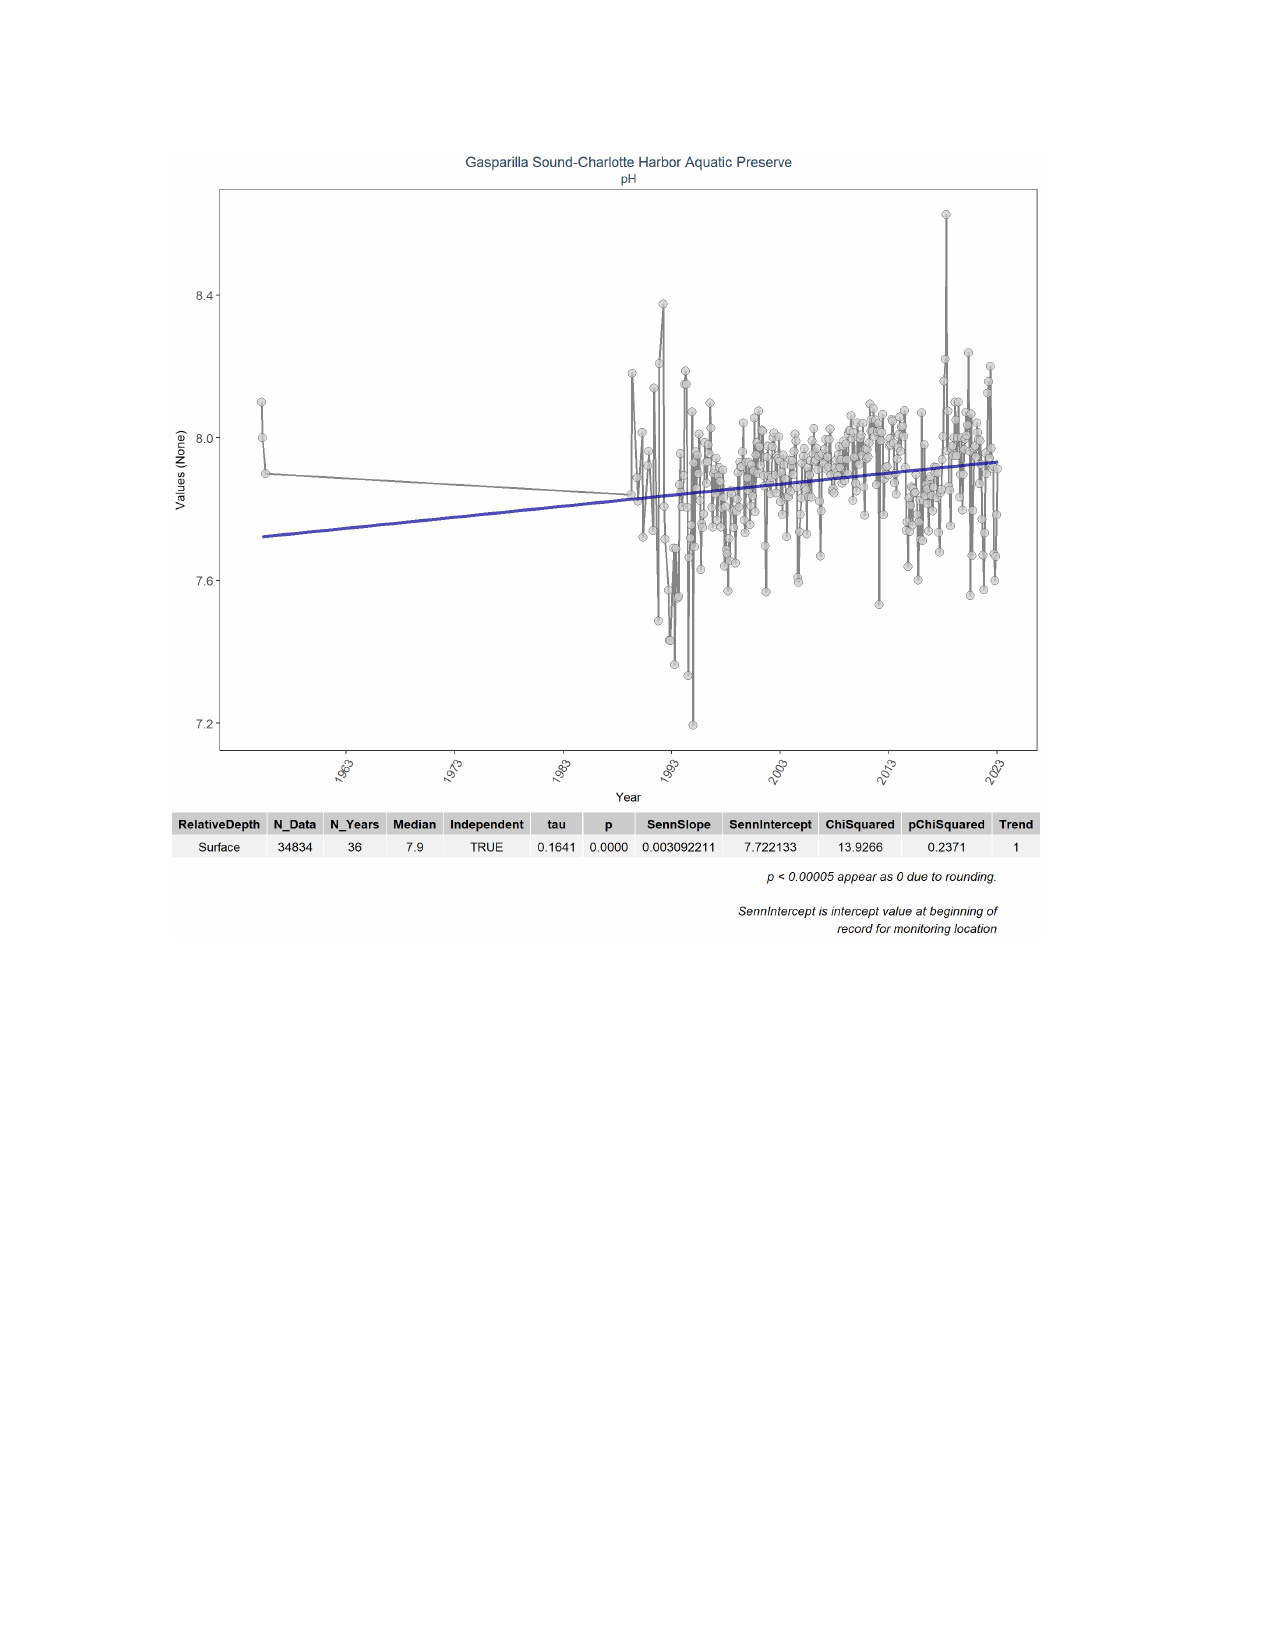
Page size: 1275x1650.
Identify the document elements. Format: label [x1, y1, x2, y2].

picture [168, 150, 1044, 938]
